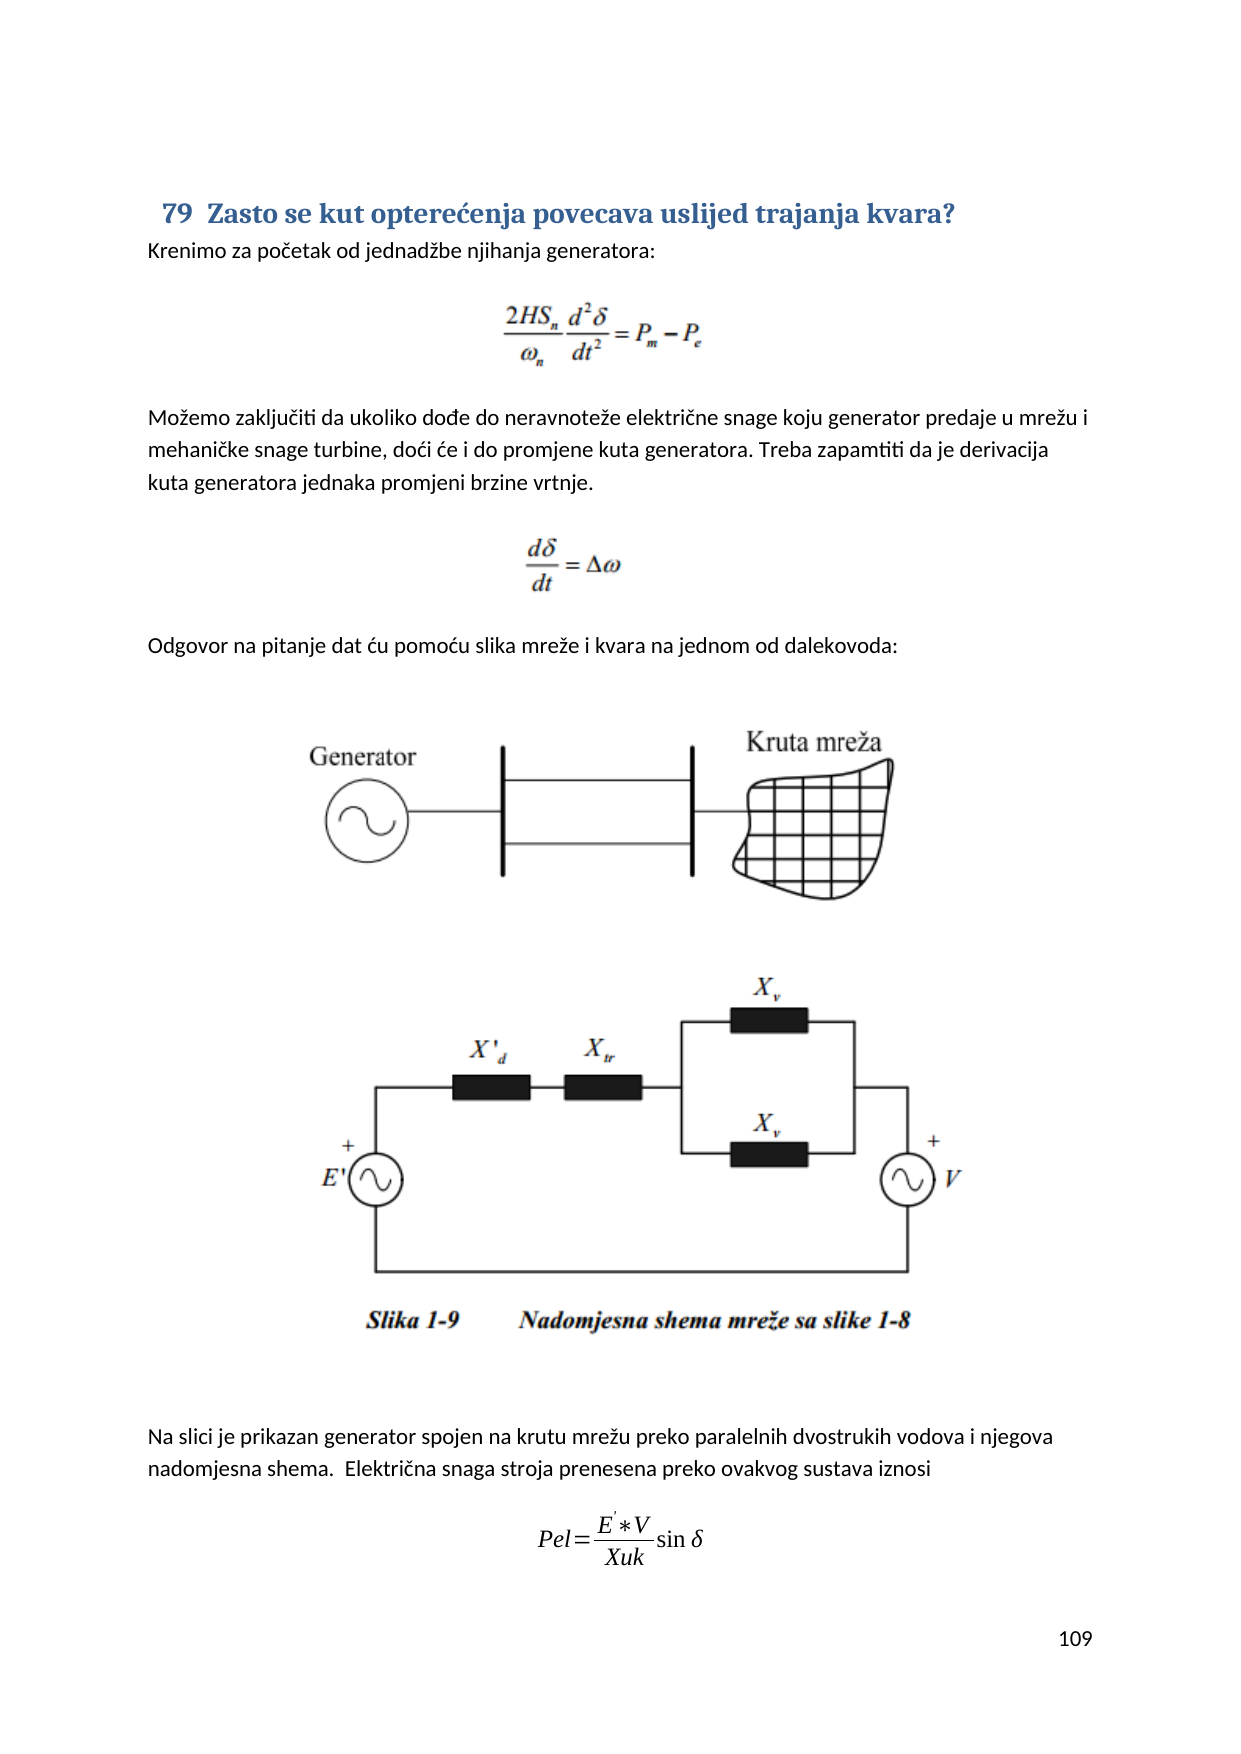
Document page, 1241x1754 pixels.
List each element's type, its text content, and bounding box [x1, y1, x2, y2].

picture [260, 953, 980, 1344]
text Možemo zaključiti da ukoliko dođe do neravnoteže električne snage koju generator predaje u mrežu i mehaničke snage turbine, doći će i do promjene kuta generatora. Treba zapamtiti da je derivacija kuta generatora jednaka promjeni brzine vrtnje. [148, 403, 1093, 496]
text Krenimo za početak od jednadžbe njihanja generatora: [148, 236, 1093, 264]
text Na slici je prikazan generator spojen na krutu mrežu preko paralelnih dvostrukih vodova i njegova nadomjesna shema. Električna snaga stroja prenesena preko ovakvog sustava iznosi [148, 1422, 1093, 1482]
picture [490, 289, 750, 379]
picture [516, 520, 635, 607]
text Odgovor na pitanje dat ću pomoću slika mreže i kvara na jednom od dalekovoda: [148, 632, 1093, 659]
picture [240, 684, 1000, 929]
subtitle Zasto se kut opterećenja povecava uslijed trajanja kvara? [162, 198, 1093, 231]
